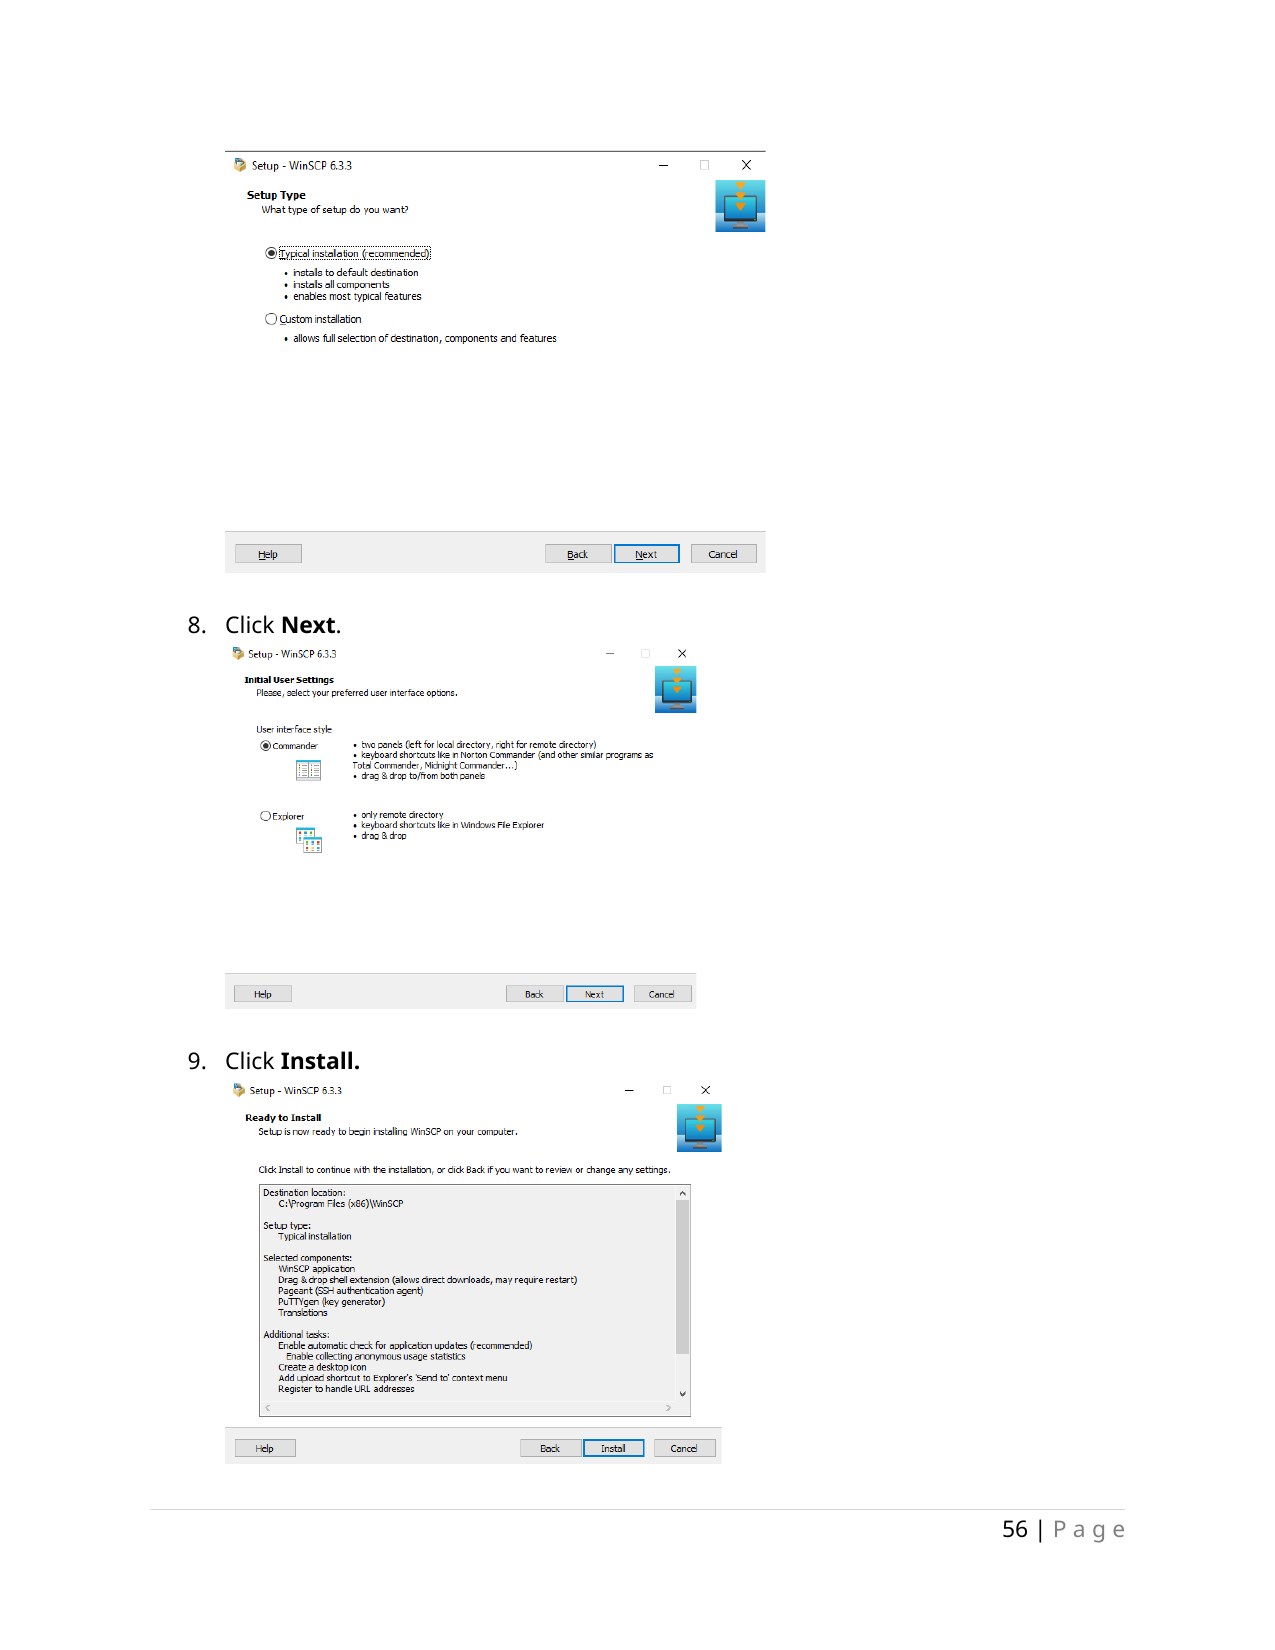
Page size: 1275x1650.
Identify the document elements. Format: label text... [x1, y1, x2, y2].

list Click Next. [187, 609, 1125, 640]
picture [225, 1078, 722, 1464]
picture [225, 150, 766, 573]
list Click Install. [187, 1045, 1125, 1076]
picture [225, 642, 697, 1009]
